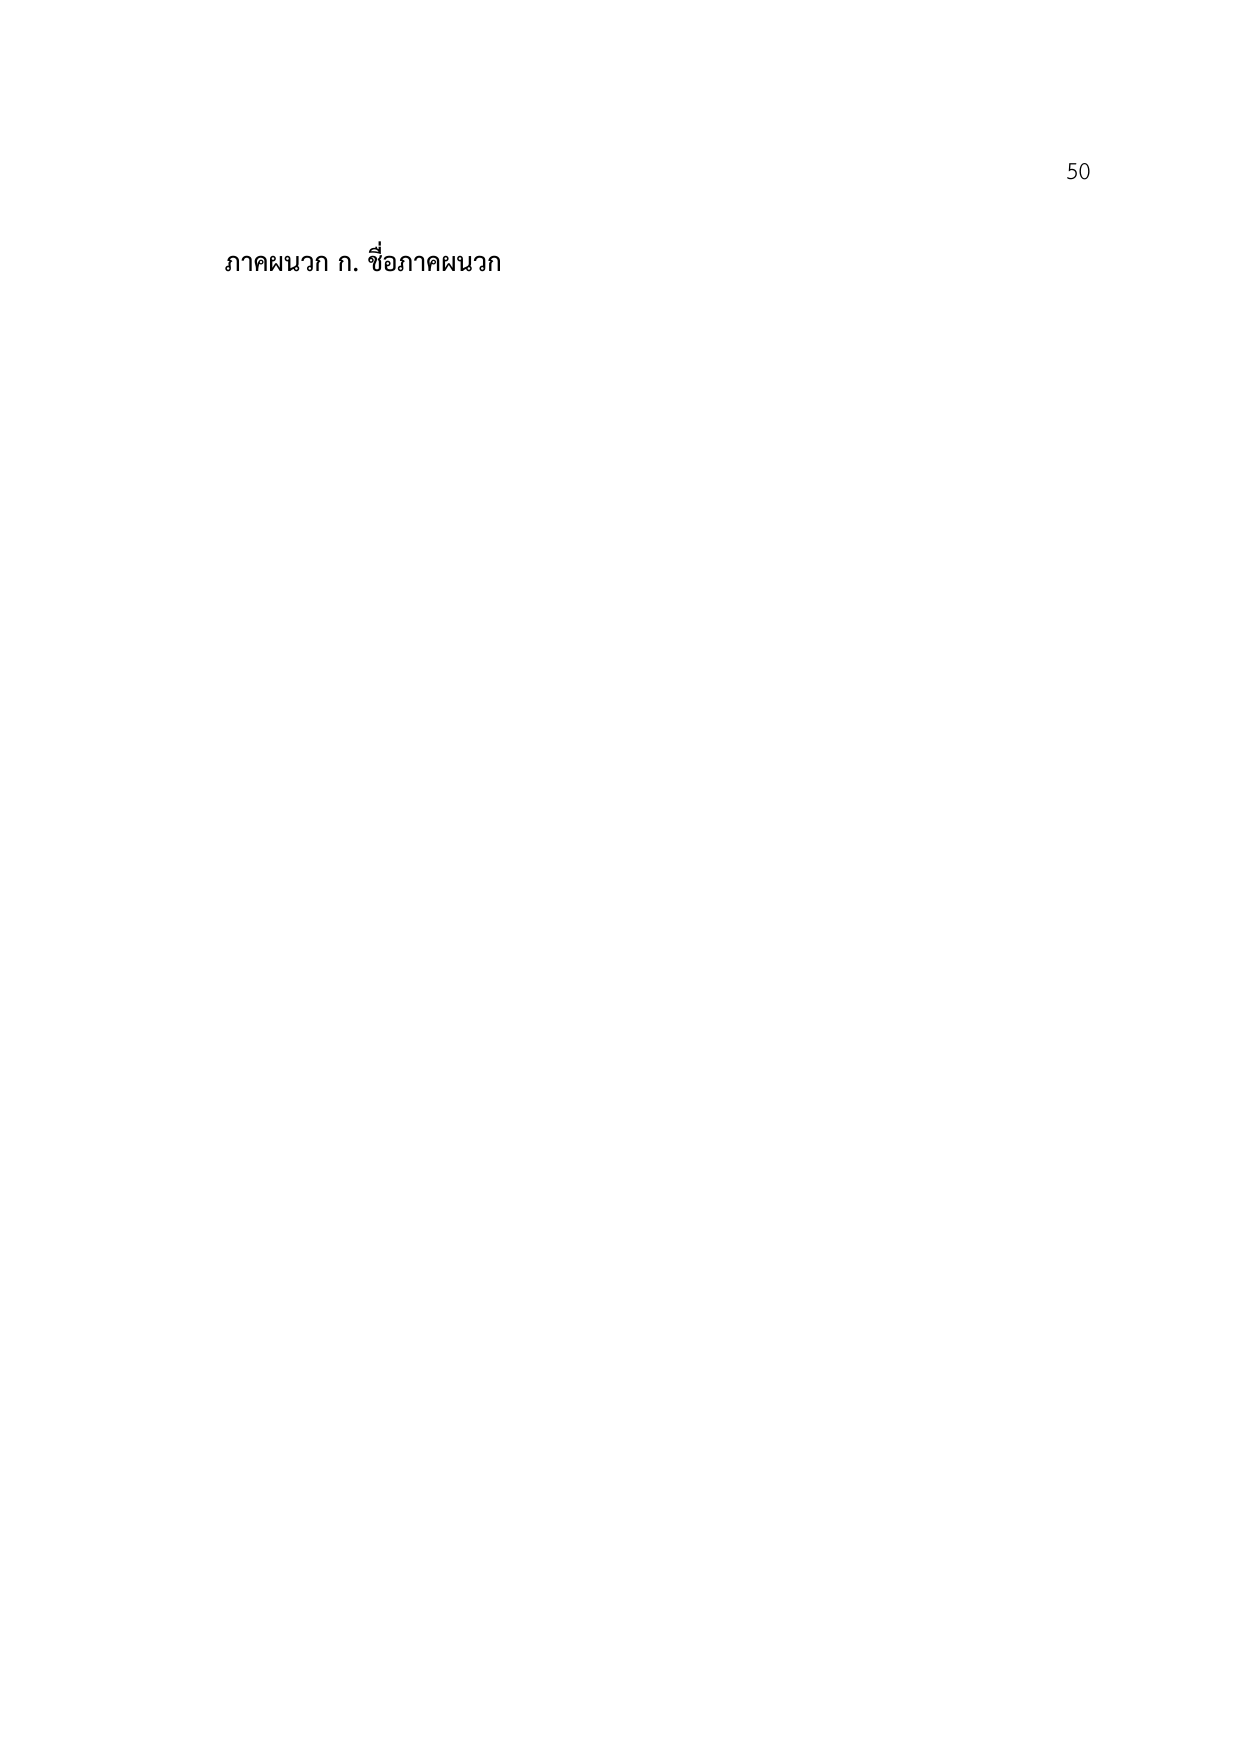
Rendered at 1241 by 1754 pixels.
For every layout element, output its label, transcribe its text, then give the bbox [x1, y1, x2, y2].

text ภาคผนวก ก. ชื่อภาคผนวก [225, 239, 1090, 289]
